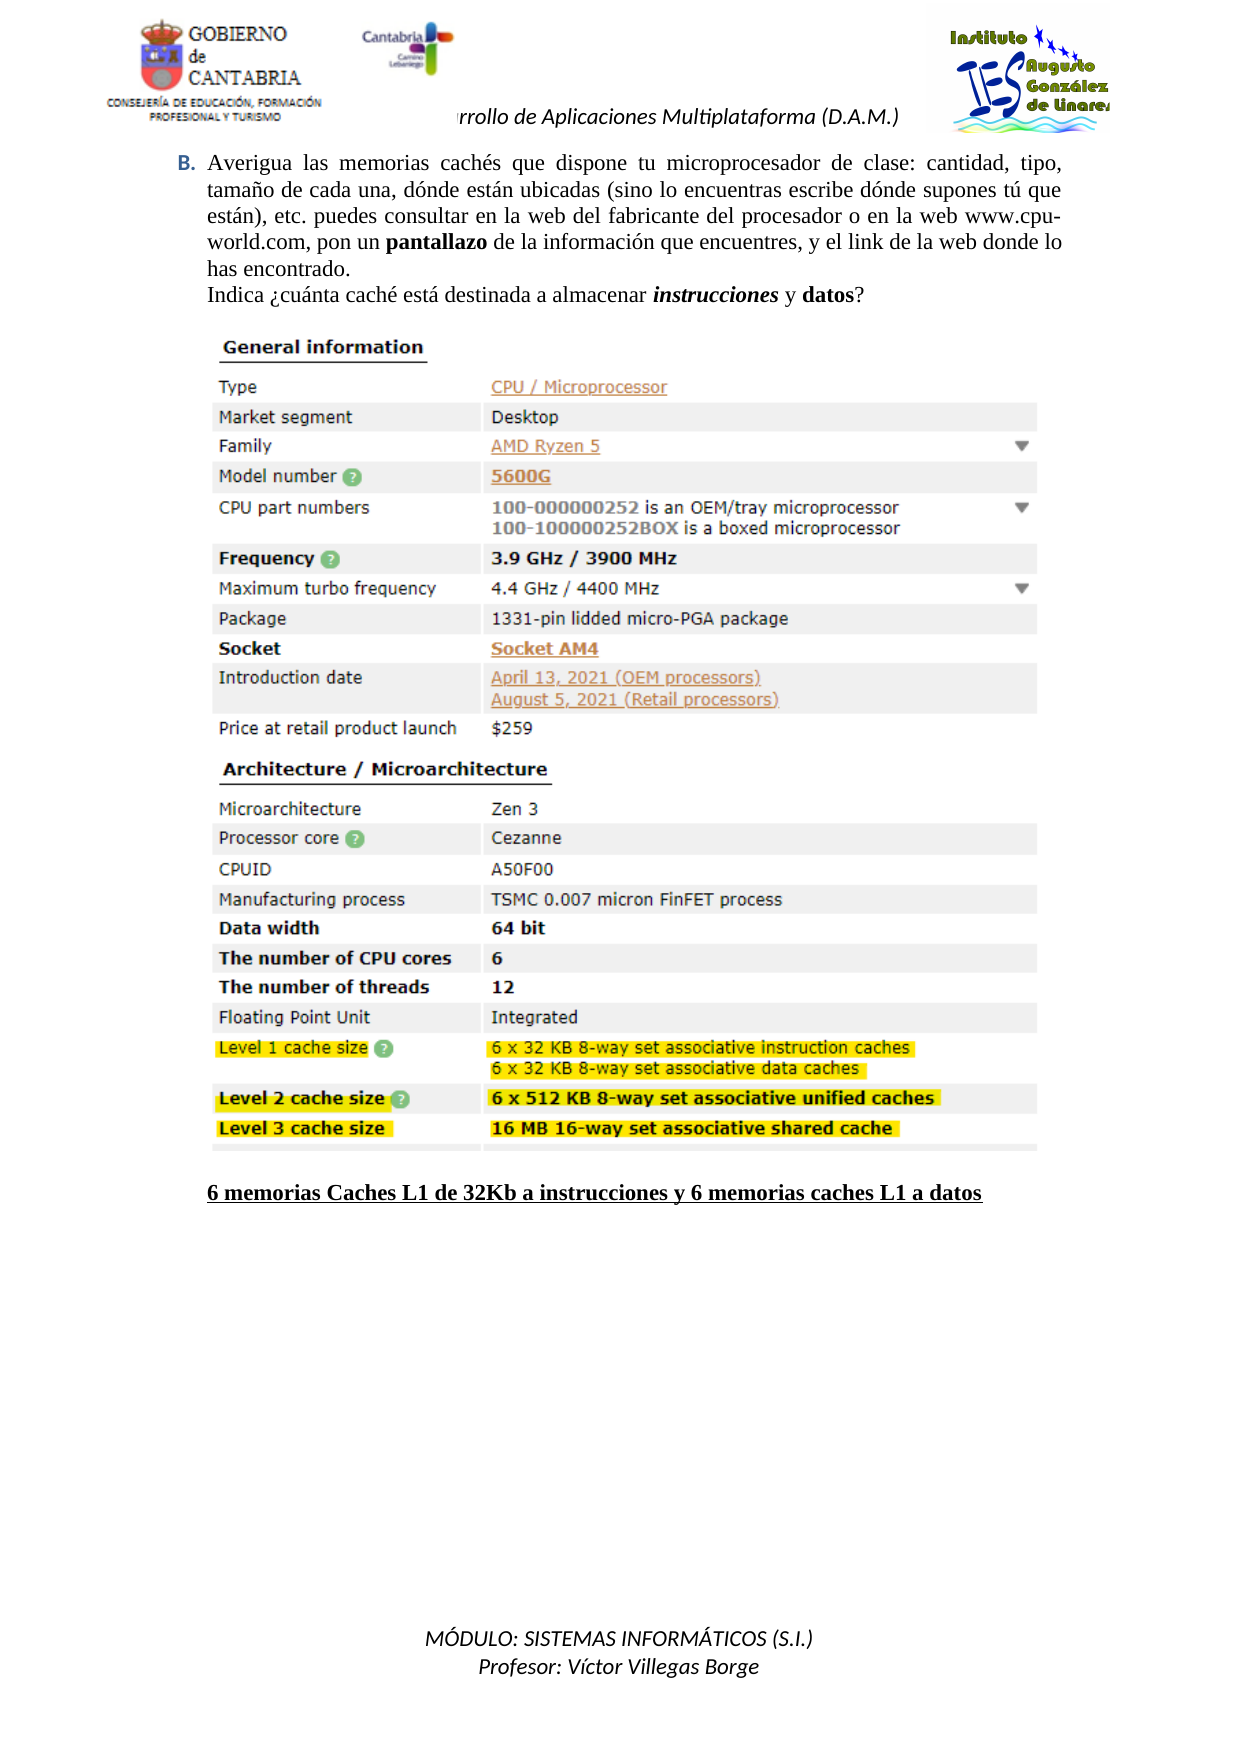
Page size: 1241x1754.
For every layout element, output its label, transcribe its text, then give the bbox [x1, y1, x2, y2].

list Averigua las memorias cachés que dispone tu microprocesador de clase: cantidad, tipo, tamaño de cada una, dónde están ubicadas (sino lo encuentras escribe dónde supones tú que están), etc. puedes consultar en la web del fabricante del procesador o en la web www.cpu-world.com, pon un pantallazo de la información que encuentres, y el link de la web donde lo has encontrado. [177, 148, 1063, 281]
text Indica ¿cuánta caché está destinada a almacenar instrucciones y datos? [207, 281, 1063, 307]
picture [98, 16, 458, 126]
picture [177, 322, 1055, 1151]
picture [925, 3, 1110, 132]
